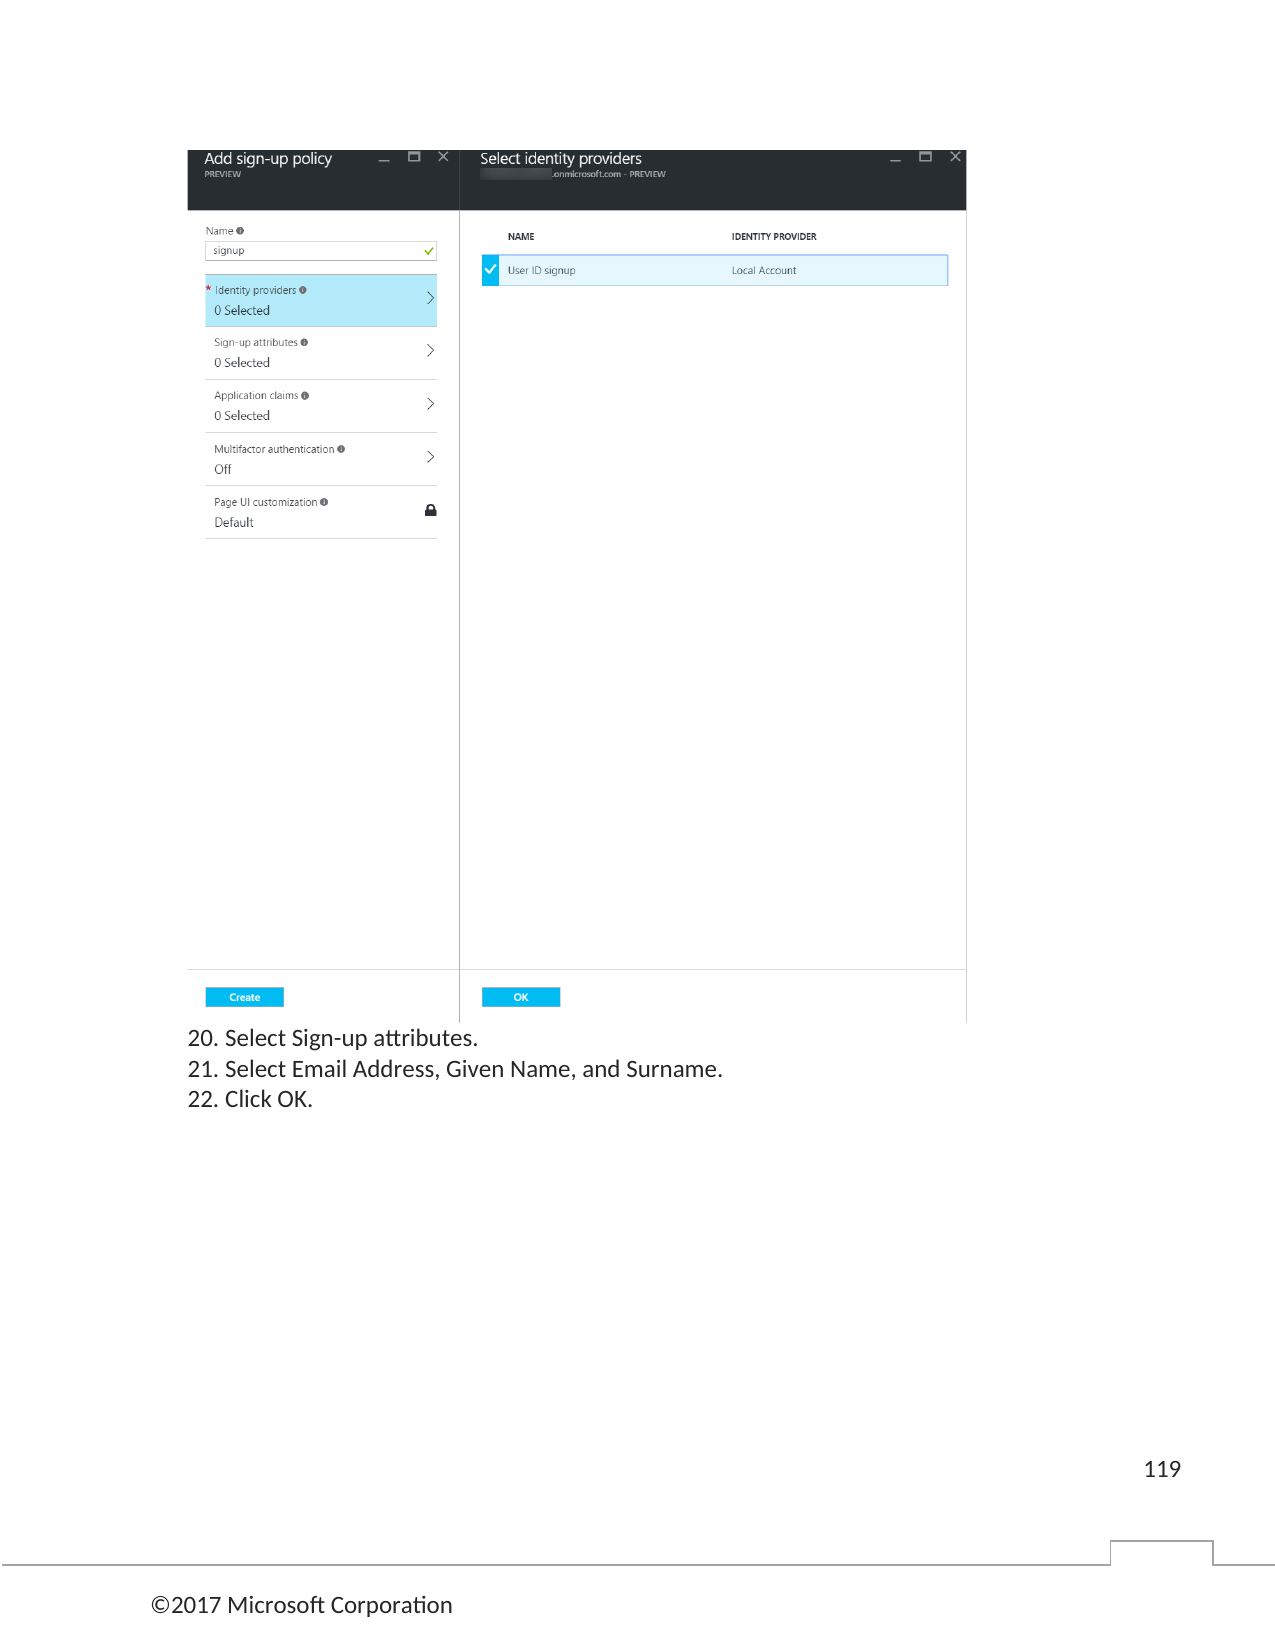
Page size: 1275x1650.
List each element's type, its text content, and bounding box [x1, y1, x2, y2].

picture [187, 150, 967, 1023]
list Select Email Address, Given Name, and Surname. [187, 1053, 1125, 1083]
list Click OK. [187, 1083, 1125, 1114]
list Select Sign-up attributes. [187, 1022, 1125, 1053]
